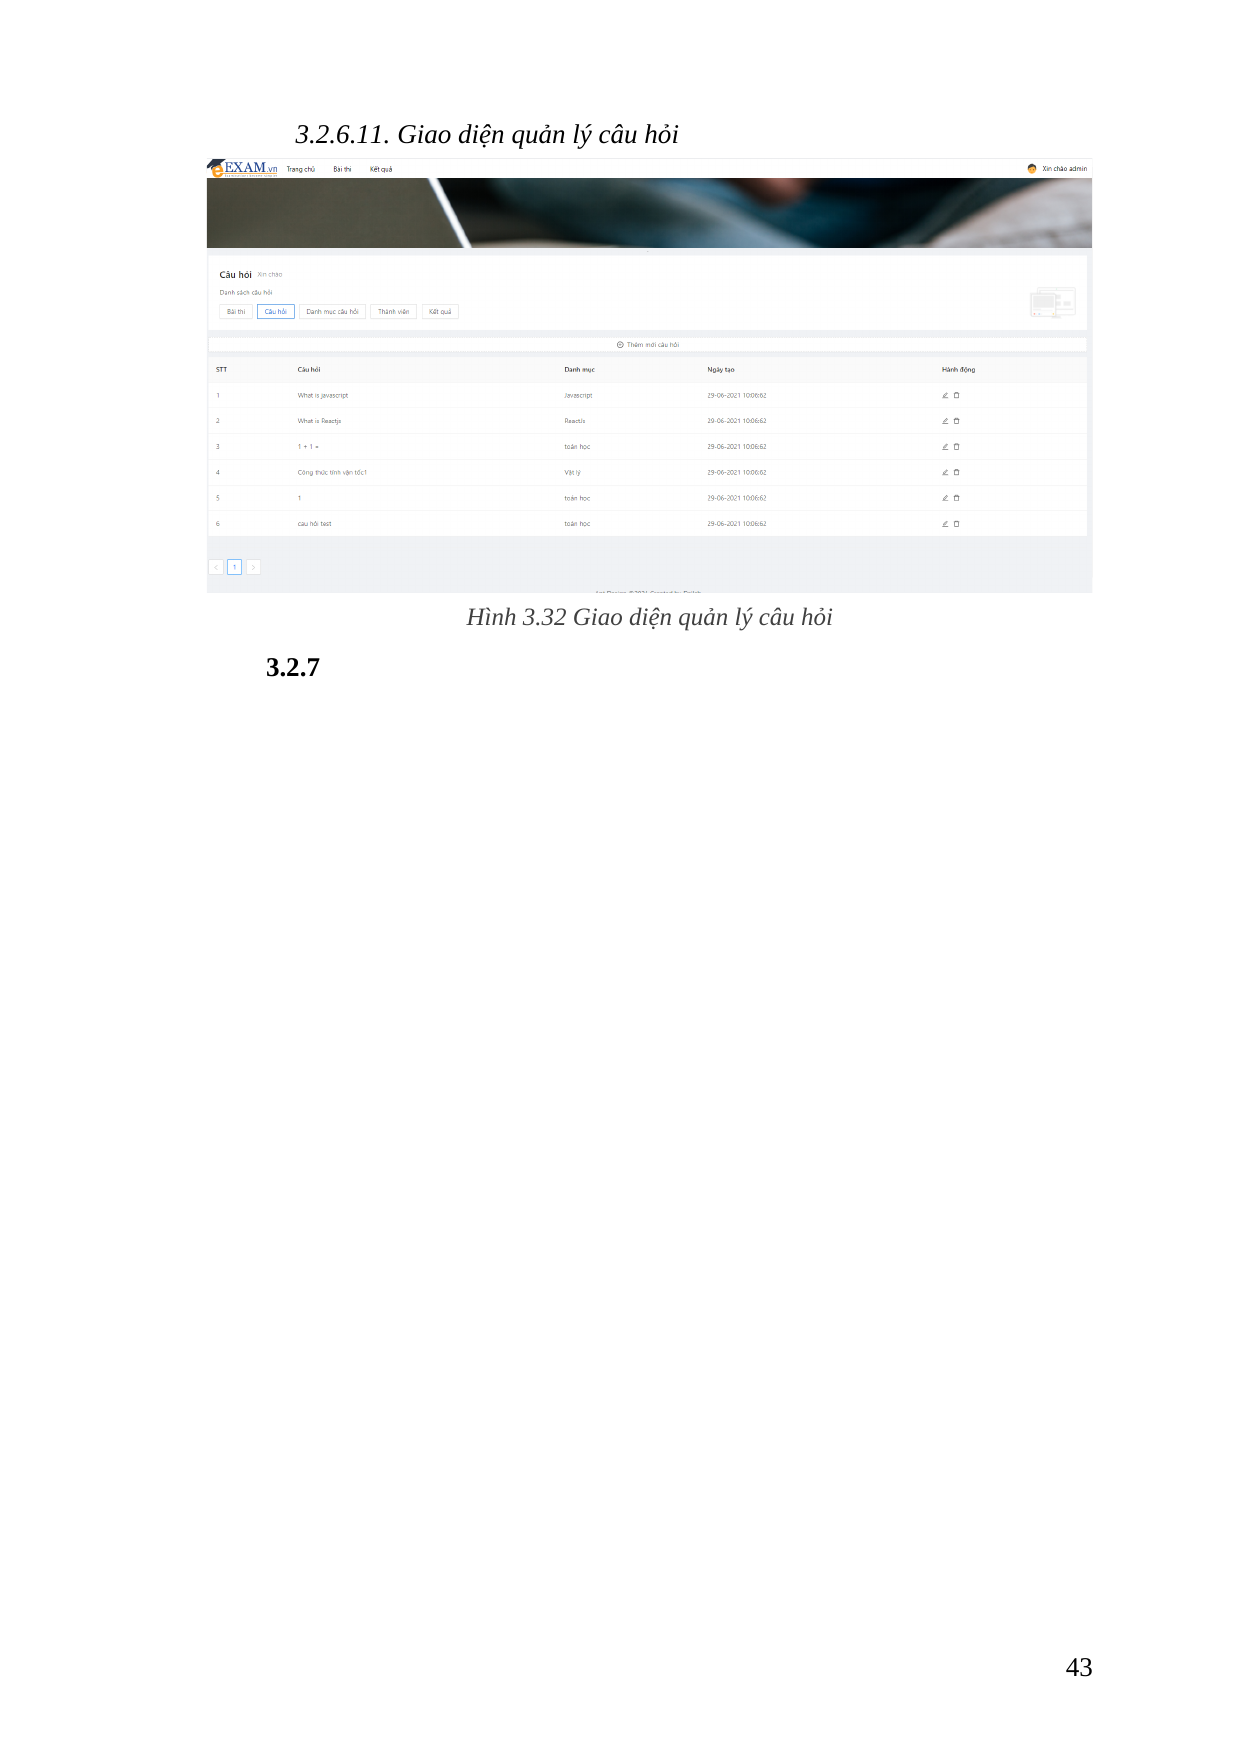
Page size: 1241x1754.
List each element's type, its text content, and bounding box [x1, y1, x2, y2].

subtitle Giao diện quản lý câu hỏi [207, 118, 1092, 149]
picture [206, 158, 1093, 593]
